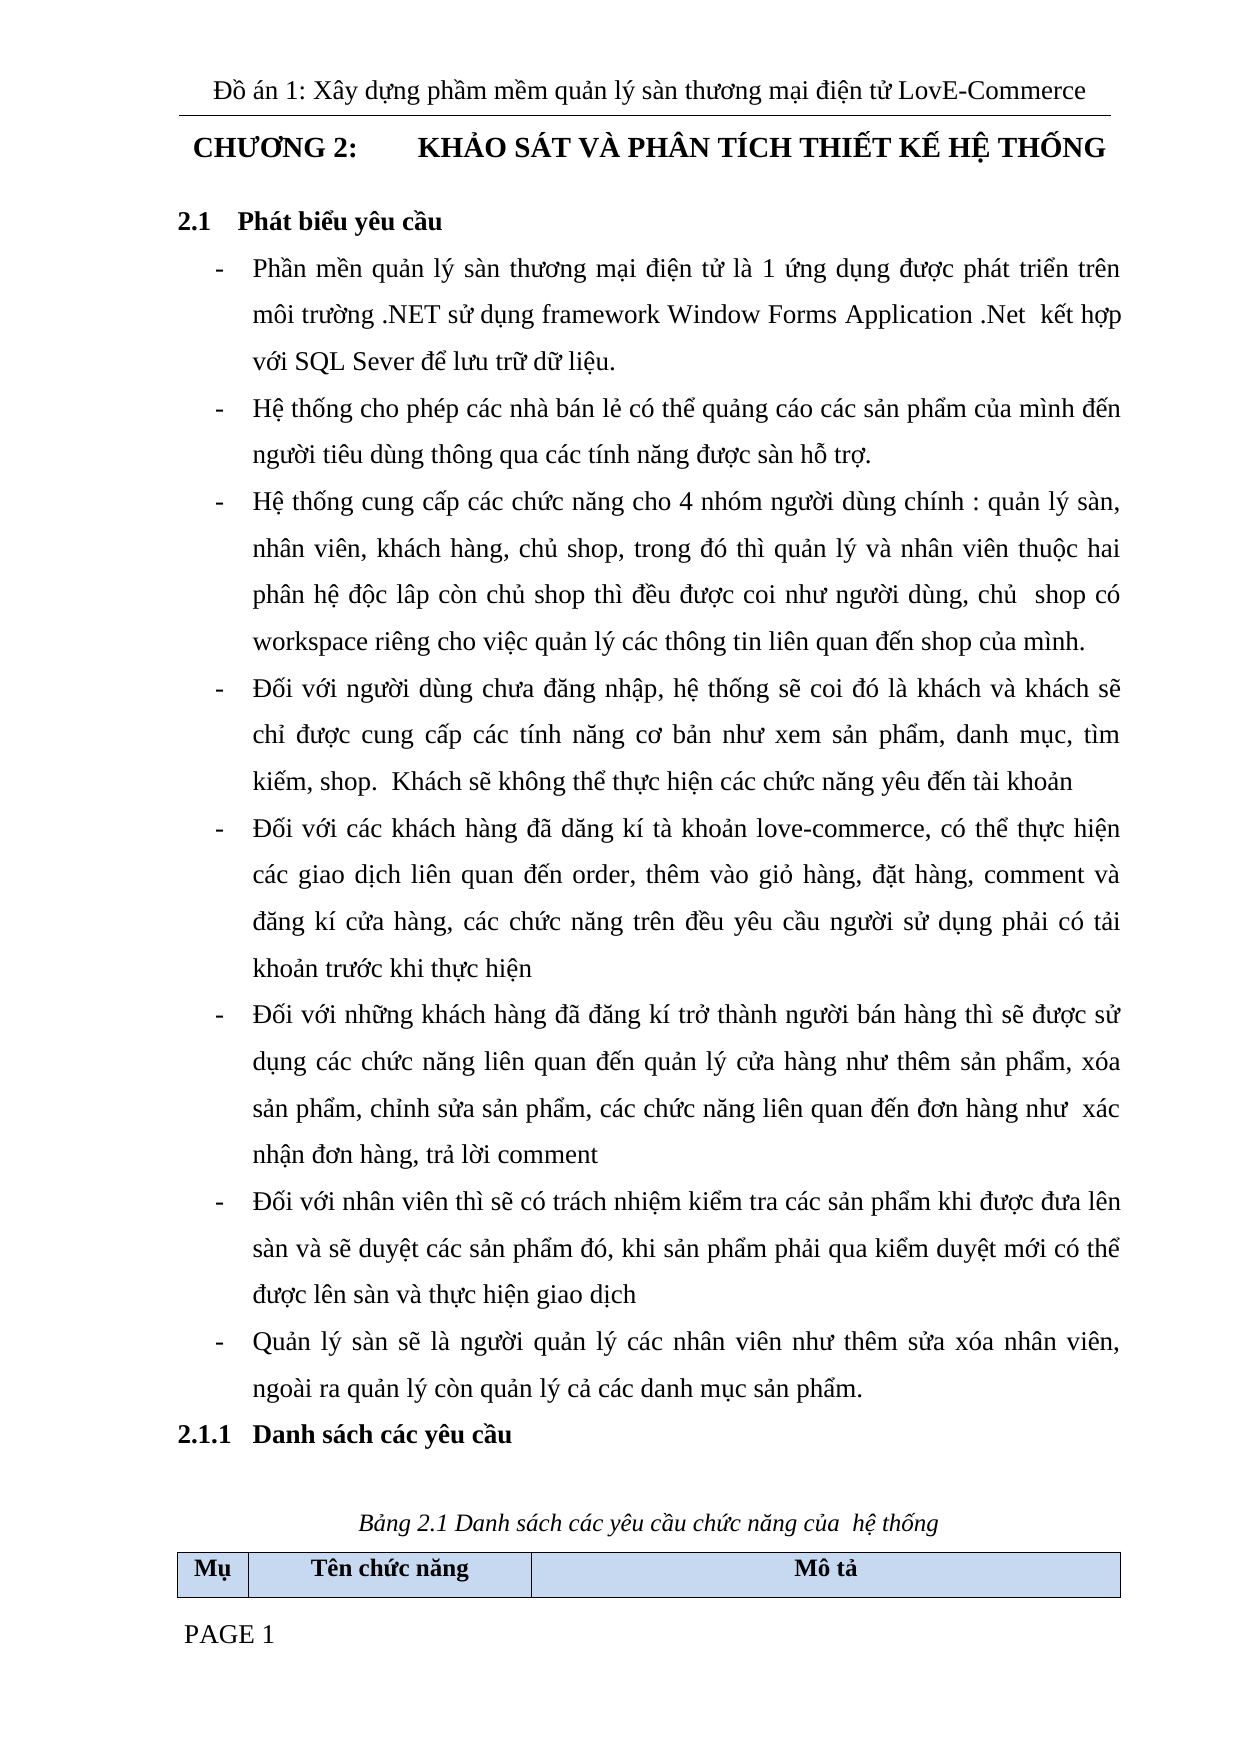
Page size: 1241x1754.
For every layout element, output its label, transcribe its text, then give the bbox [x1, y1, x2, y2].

list Quản lý sàn sẽ là người quản lý các nhân viên như thêm sửa xóa nhân viên, ngoài ra quản lý còn quản lý cả các danh mục sản phẩm. [215, 1325, 1122, 1403]
subtitle Danh sách các yêu cầu [177, 1419, 1122, 1450]
table_header Mô tả [532, 1553, 1120, 1597]
text Bảng 2.1 Danh sách các yêu cầu chức năng của hệ thống [177, 1508, 1122, 1537]
list Đối với những khách hàng đã đăng kí trở thành người bán hàng thì sẽ được sử dụng các chức năng liên quan đến quản lý cửa hàng như thêm sản phẩm, xóa sản phẩm, chỉnh sửa sản phẩm, các chức năng liên quan đến đơn hàng như xác nhận đơn hàng, trả lời comment [215, 999, 1122, 1170]
subtitle Phát biểu yêu cầu [177, 205, 1122, 236]
list Đối với người dùng chưa đăng nhập, hệ thống sẽ coi đó là khách và khách sẽ chỉ được cung cấp các tính năng cơ bản như xem sản phẩm, danh mục, tìm kiếm, shop. Khách sẽ không thể thực hiện các chức năng yêu đến tài khoản [215, 672, 1122, 796]
table_header Tên chức năng [249, 1553, 531, 1597]
list Phần mền quản lý sàn thương mại điện tử là 1 ứng dụng được phát triển trên môi trường .NET sử dụng framework Window Forms Application .Net kết hợp với SQL Sever để lưu trữ dữ liệu. [215, 252, 1122, 376]
list Hệ thống cung cấp các chức năng cho 4 nhóm người dùng chính : quản lý sàn, nhân viên, khách hàng, chủ shop, trong đó thì quản lý và nhân viên thuộc hai phân hệ độc lâp còn chủ shop thì đều được coi như người dùng, chủ shop có workspace riêng cho việc quản lý các thông tin liên quan đến shop của mình. [215, 485, 1122, 656]
table_header Mục [178, 1553, 248, 1597]
list Đối với các khách hàng đã dăng kí tà khoản love-commerce, có thể thực hiện các giao dịch liên quan đến order, thêm vào giỏ hàng, đặt hàng, comment và đăng kí cửa hàng, các chức năng trên đều yêu cầu người sử dụng phải có tải khoản trước khi thực hiện [215, 812, 1122, 983]
subtitle KHẢO SÁT VÀ PHÂN TÍCH THIẾT KẾ HỆ THỐNG [177, 130, 1122, 163]
list Đối với nhân viên thì sẽ có trách nhiệm kiểm tra các sản phẩm khi được đưa lên sàn và sẽ duyệt các sản phẩm đó, khi sản phẩm phải qua kiểm duyệt mới có thể được lên sàn và thực hiện giao dịch [215, 1185, 1122, 1310]
list Hệ thống cho phép các nhà bán lẻ có thể quảng cáo các sản phẩm của mình đến người tiêu dùng thông qua các tính năng được sàn hỗ trợ. [215, 392, 1122, 470]
